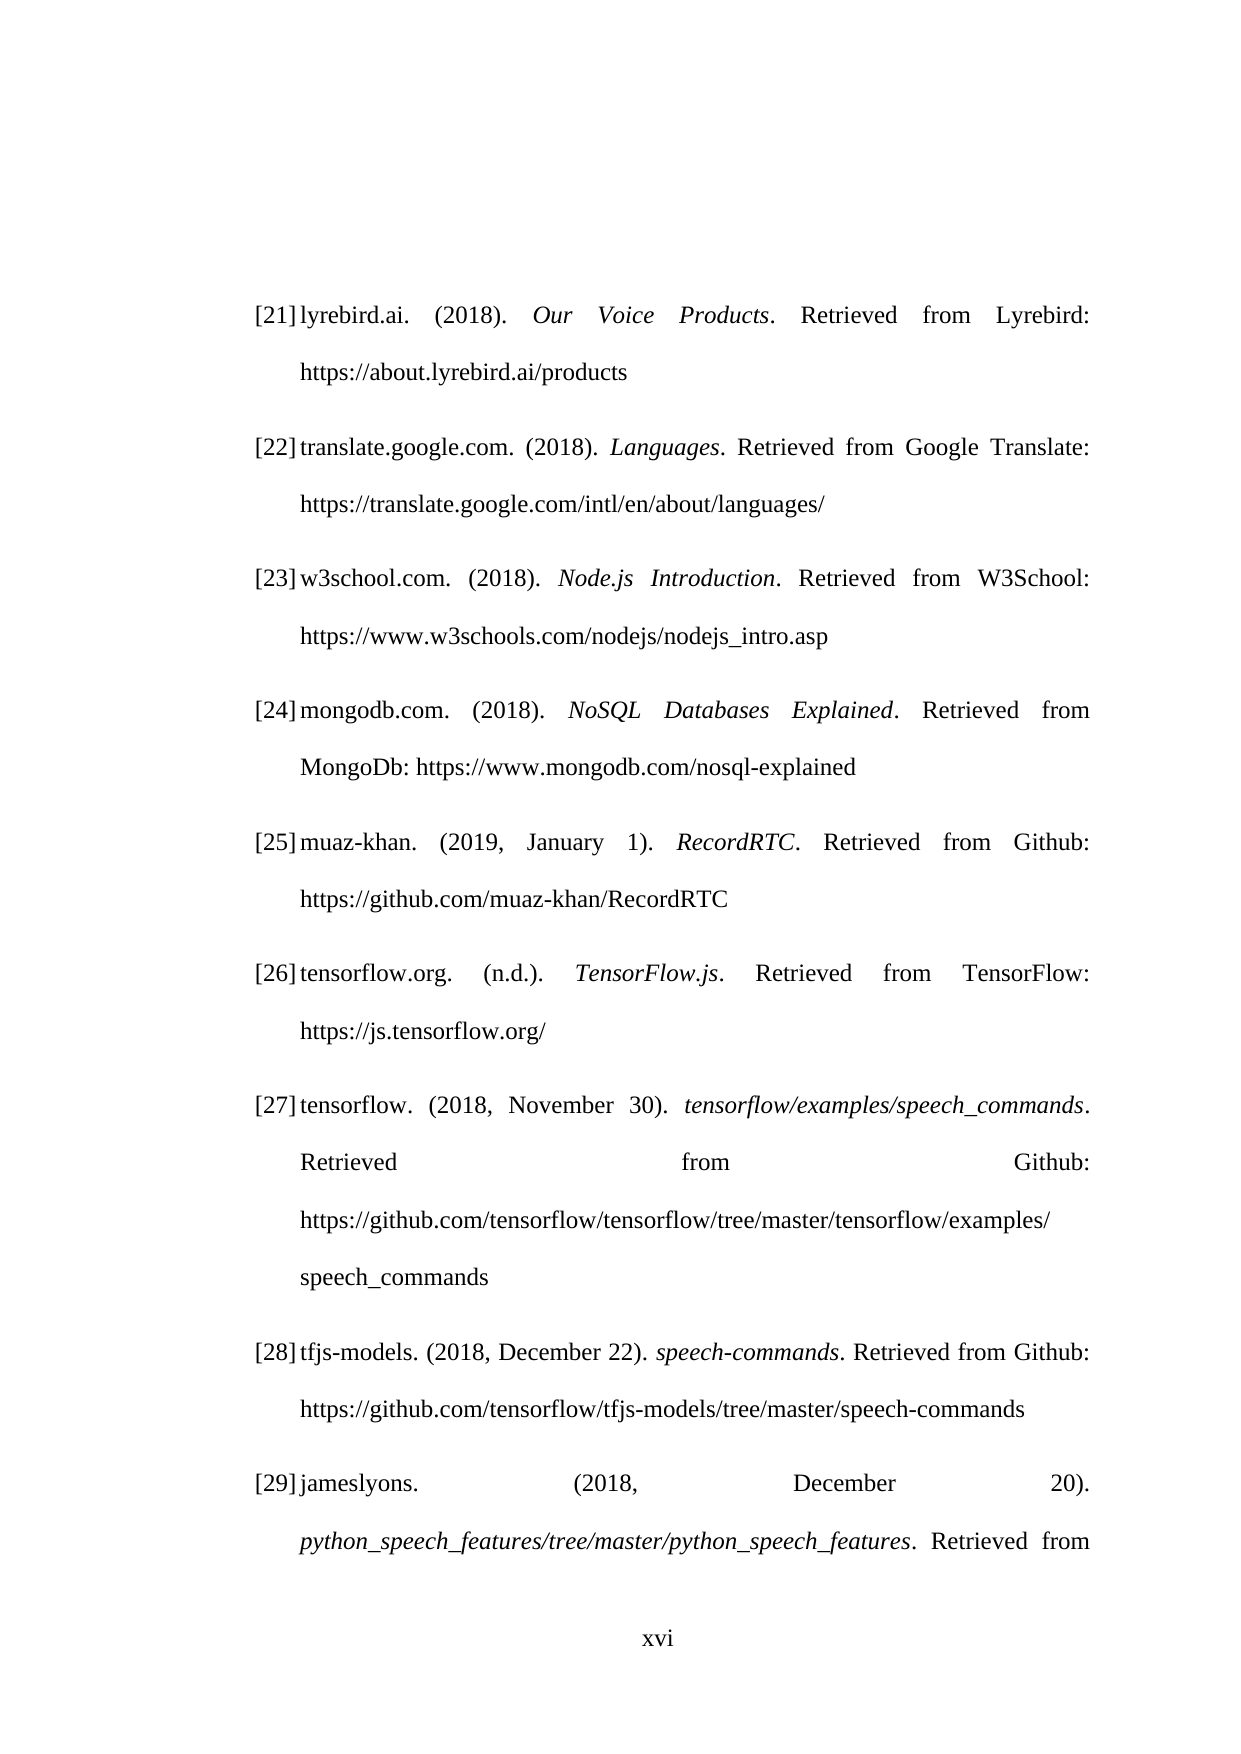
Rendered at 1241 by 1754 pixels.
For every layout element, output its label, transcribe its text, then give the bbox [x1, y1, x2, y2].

list translate.google.com. (2018). Languages. Retrieved from Google Translate: https://translate.google.com/intl/en/about/languages/ [254, 432, 1090, 518]
list tensorflow. (2018, November 30). tensorflow/examples/speech_commands. Retrieved from Github: https://github.com/tensorflow/tensorflow/tree/master/tensorflow/examples/speech_commands [254, 1090, 1090, 1291]
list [254, 1468, 1090, 1554]
list tensorflow.org. (n.d.). TensorFlow.js. Retrieved from TensorFlow: https://js.tensorflow.org/ [254, 958, 1090, 1044]
list mongodb.com. (2018). NoSQL Databases Explained. Retrieved from MongoDb: https://www.mongodb.com/nosql-explained [254, 695, 1090, 781]
list lyrebird.ai. (2018). Our Voice Products. Retrieved from Lyrebird: https://about.lyrebird.ai/products [254, 300, 1090, 386]
list tfjs-models. (2018, December 22). speech-commands. Retrieved from Github: https://github.com/tensorflow/tfjs-models/tree/master/speech-commands [254, 1337, 1090, 1423]
list muaz-khan. (2019, January 1). RecordRTC. Retrieved from Github: https://github.com/muaz-khan/RecordRTC [254, 827, 1090, 913]
list w3school.com. (2018). Node.js Introduction. Retrieved from W3School: https://www.w3schools.com/nodejs/nodejs_intro.asp [254, 563, 1090, 649]
